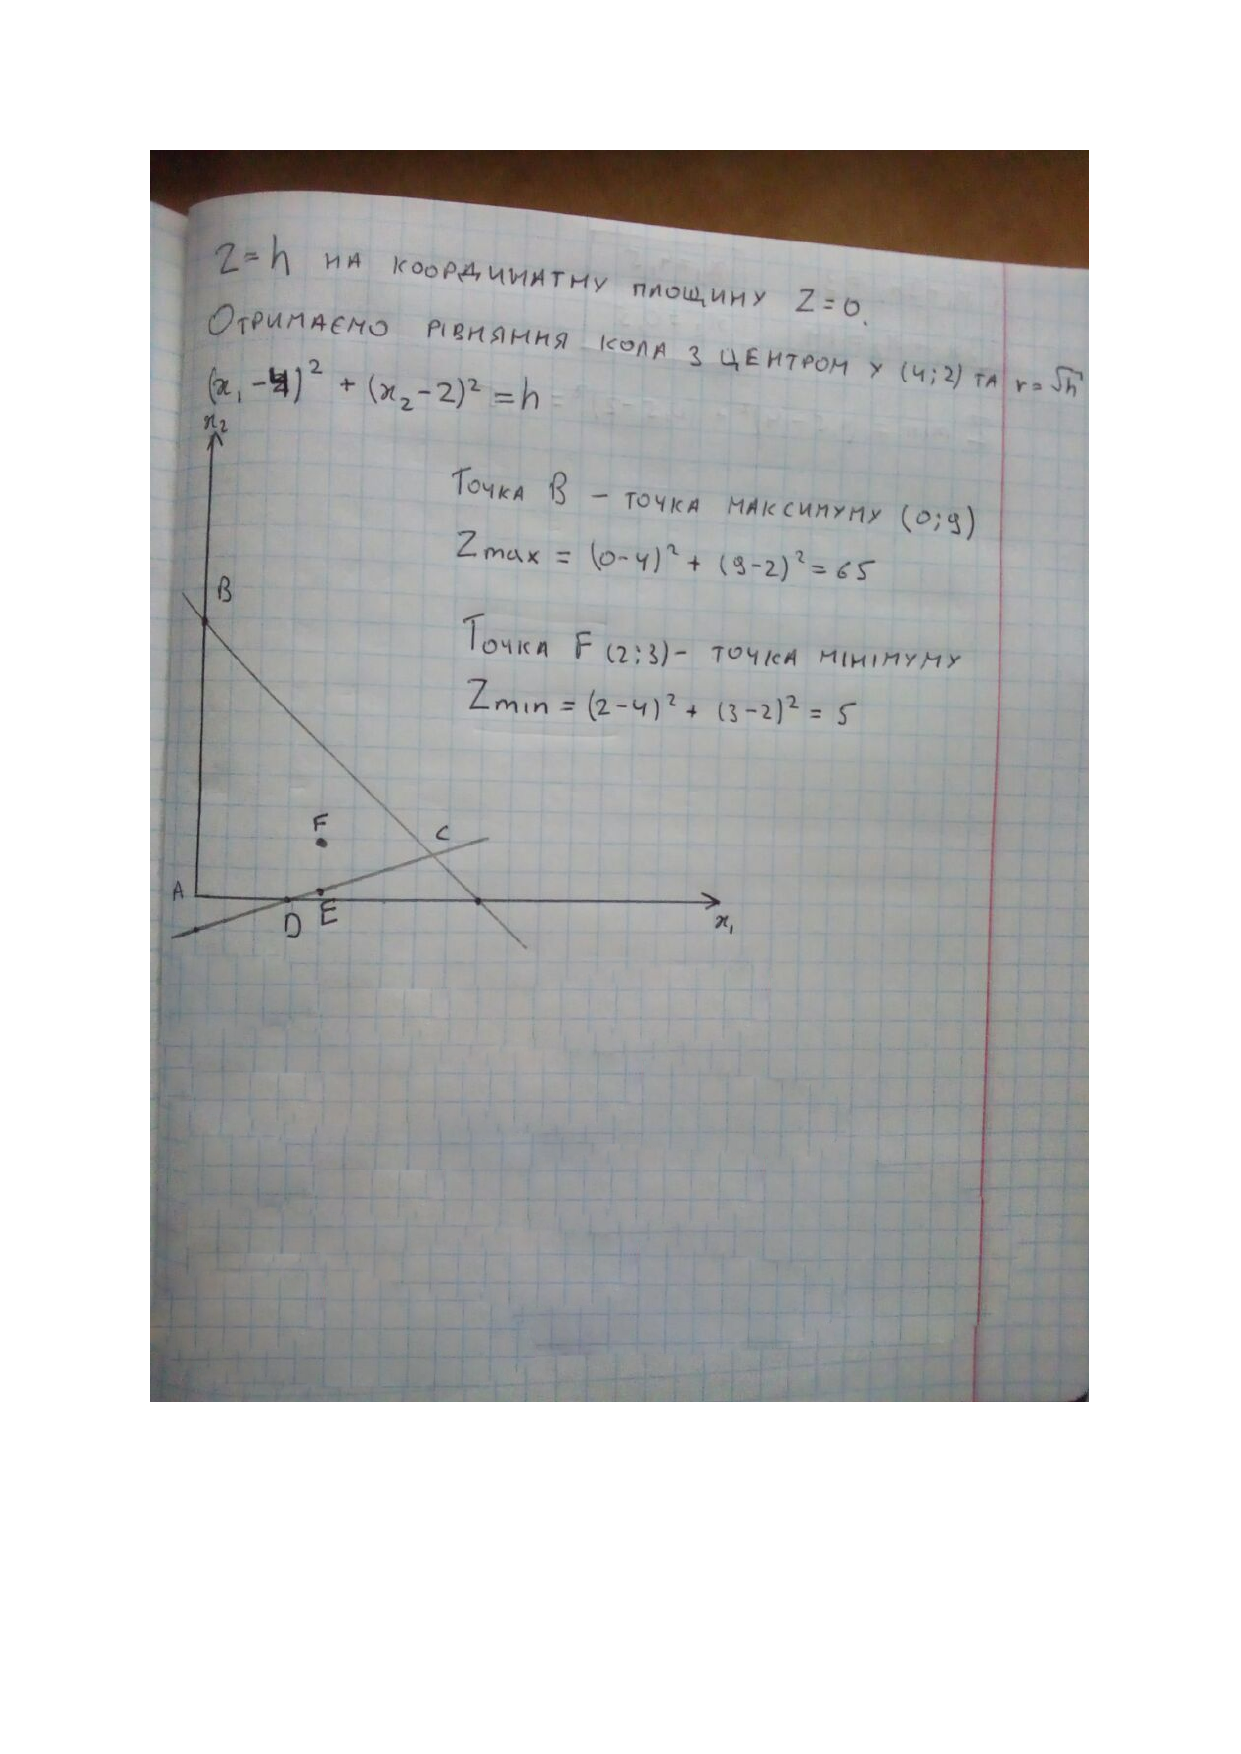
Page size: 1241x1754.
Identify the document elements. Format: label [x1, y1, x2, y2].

picture [150, 150, 1089, 1402]
